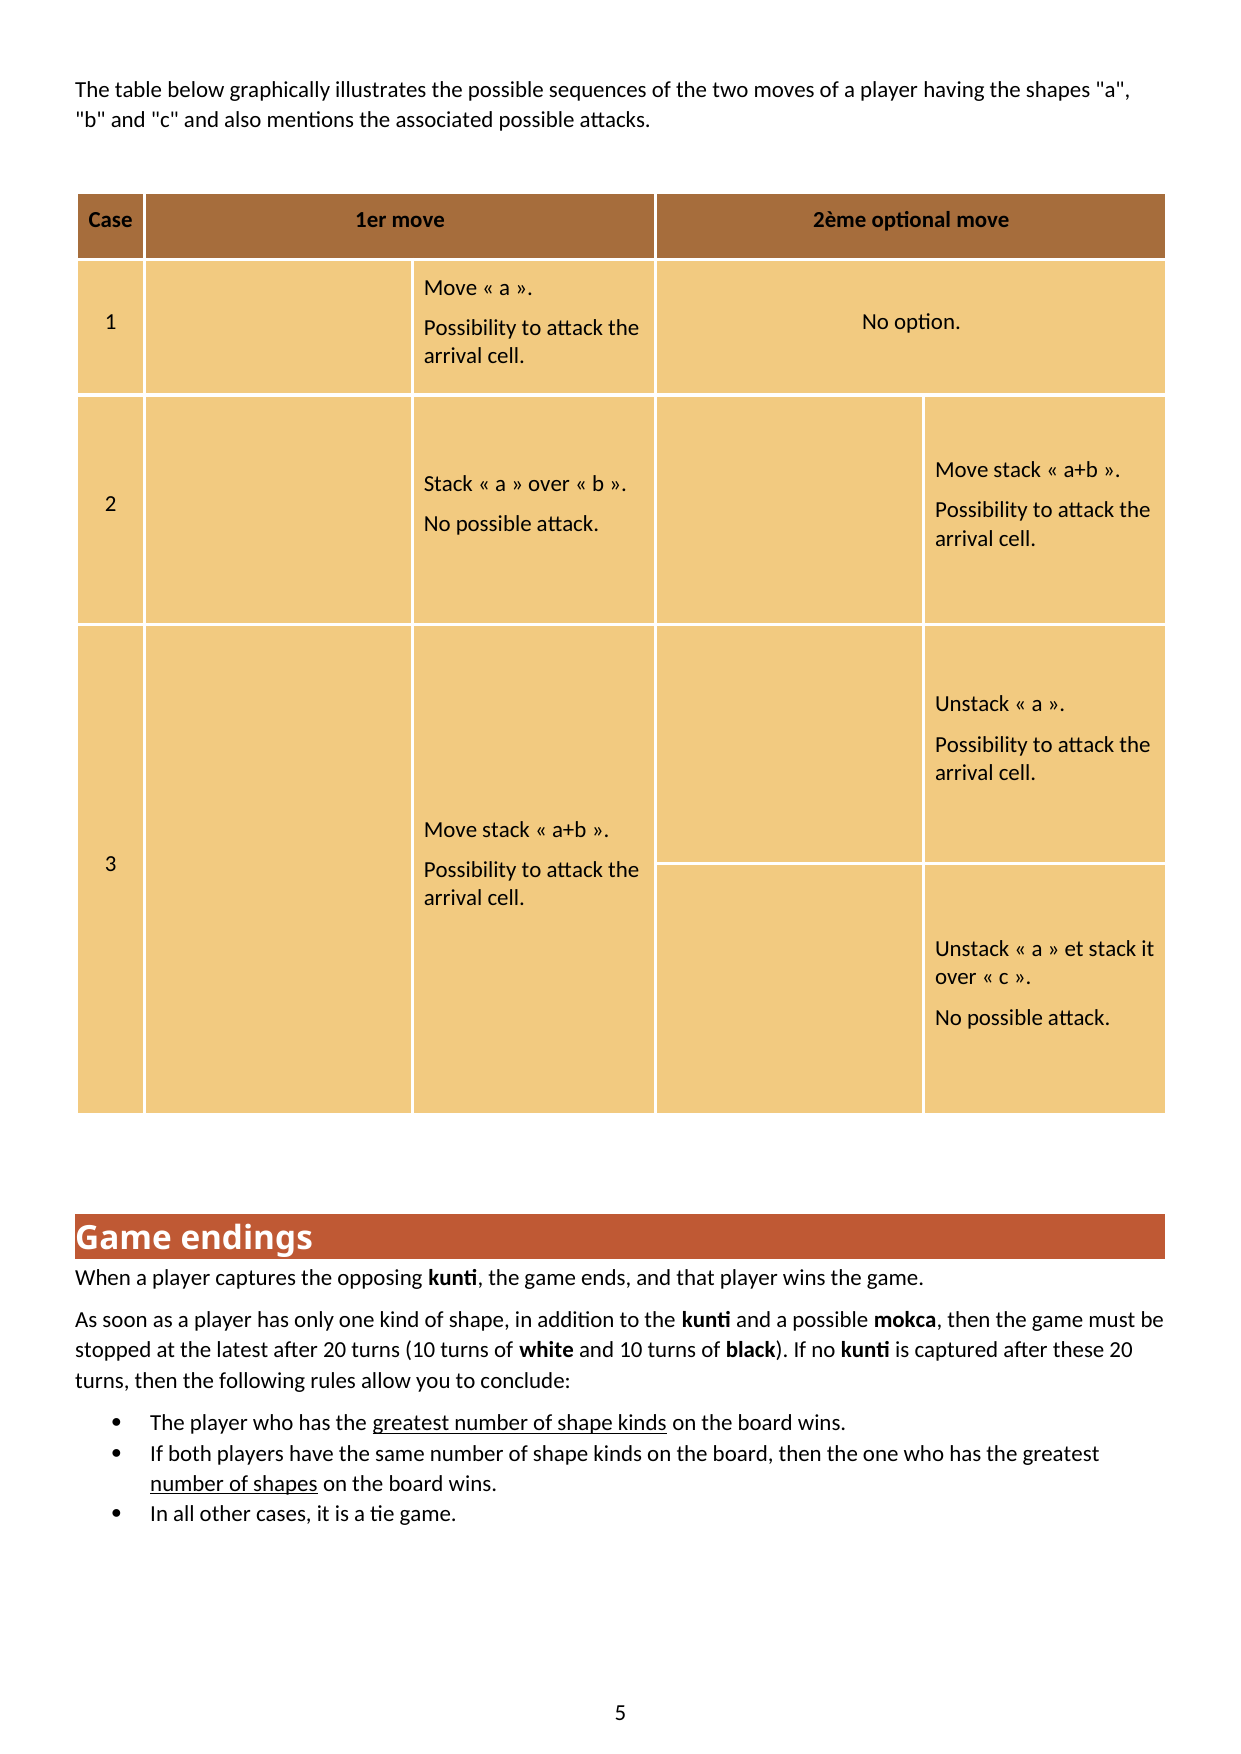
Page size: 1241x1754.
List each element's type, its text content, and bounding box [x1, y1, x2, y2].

list If both players have the same number of shape kinds on the board, then the one who has the greatest number of shapes on the board wins. [112, 1439, 1165, 1497]
table_cell [146, 397, 411, 623]
table_header 2ème optional move [657, 194, 1165, 258]
list In all other cases, it is a tie game. [112, 1499, 1165, 1527]
table_cell No option. [657, 261, 1165, 393]
list The player who has the greatest number of shape kinds on the board wins. [112, 1408, 1165, 1437]
table_cell Unstack « a » et stack it over « c ». No possible attack. [925, 865, 1165, 1113]
table_cell Move « a ». Possibility to attack the arrival cell. [414, 261, 654, 393]
table_cell [657, 865, 922, 1113]
table_cell Move stack « a+b ». Possibility to attack the arrival cell. [925, 397, 1165, 623]
table_header 1er move [146, 194, 654, 258]
table_cell 3 [78, 626, 143, 1113]
table_cell [657, 626, 922, 862]
table_cell 2 [78, 397, 143, 623]
table_cell [657, 397, 922, 623]
table_cell [146, 261, 411, 393]
text As soon as a player has only one kind of shape, in addition to the kunti and a possible mokca, then the game must be stopped at the latest after 20 turns (10 turns of white and 10 turns of black). If no kunti is captured after these 20 turns, then the following rules allow you to conclude: [75, 1305, 1165, 1394]
text When a player captures the opposing kunti, the game ends, and that player wins the game. [75, 1263, 1165, 1291]
subtitle Game endings [313, 1214, 1165, 1259]
table_cell Move stack « a+b ». Possibility to attack the arrival cell. [414, 626, 654, 1113]
table_header Case [78, 194, 143, 258]
table_cell Unstack « a ». Possibility to attack the arrival cell. [925, 626, 1165, 862]
text The table below graphically illustrates the possible sequences of the two moves of a player having the shapes "a", "b" and "c" and also mentions the associated possible attacks. [75, 75, 1165, 133]
table_cell Stack « a » over « b ». No possible attack. [414, 397, 654, 623]
table_cell [146, 626, 411, 1113]
table_cell 1 [78, 261, 143, 393]
